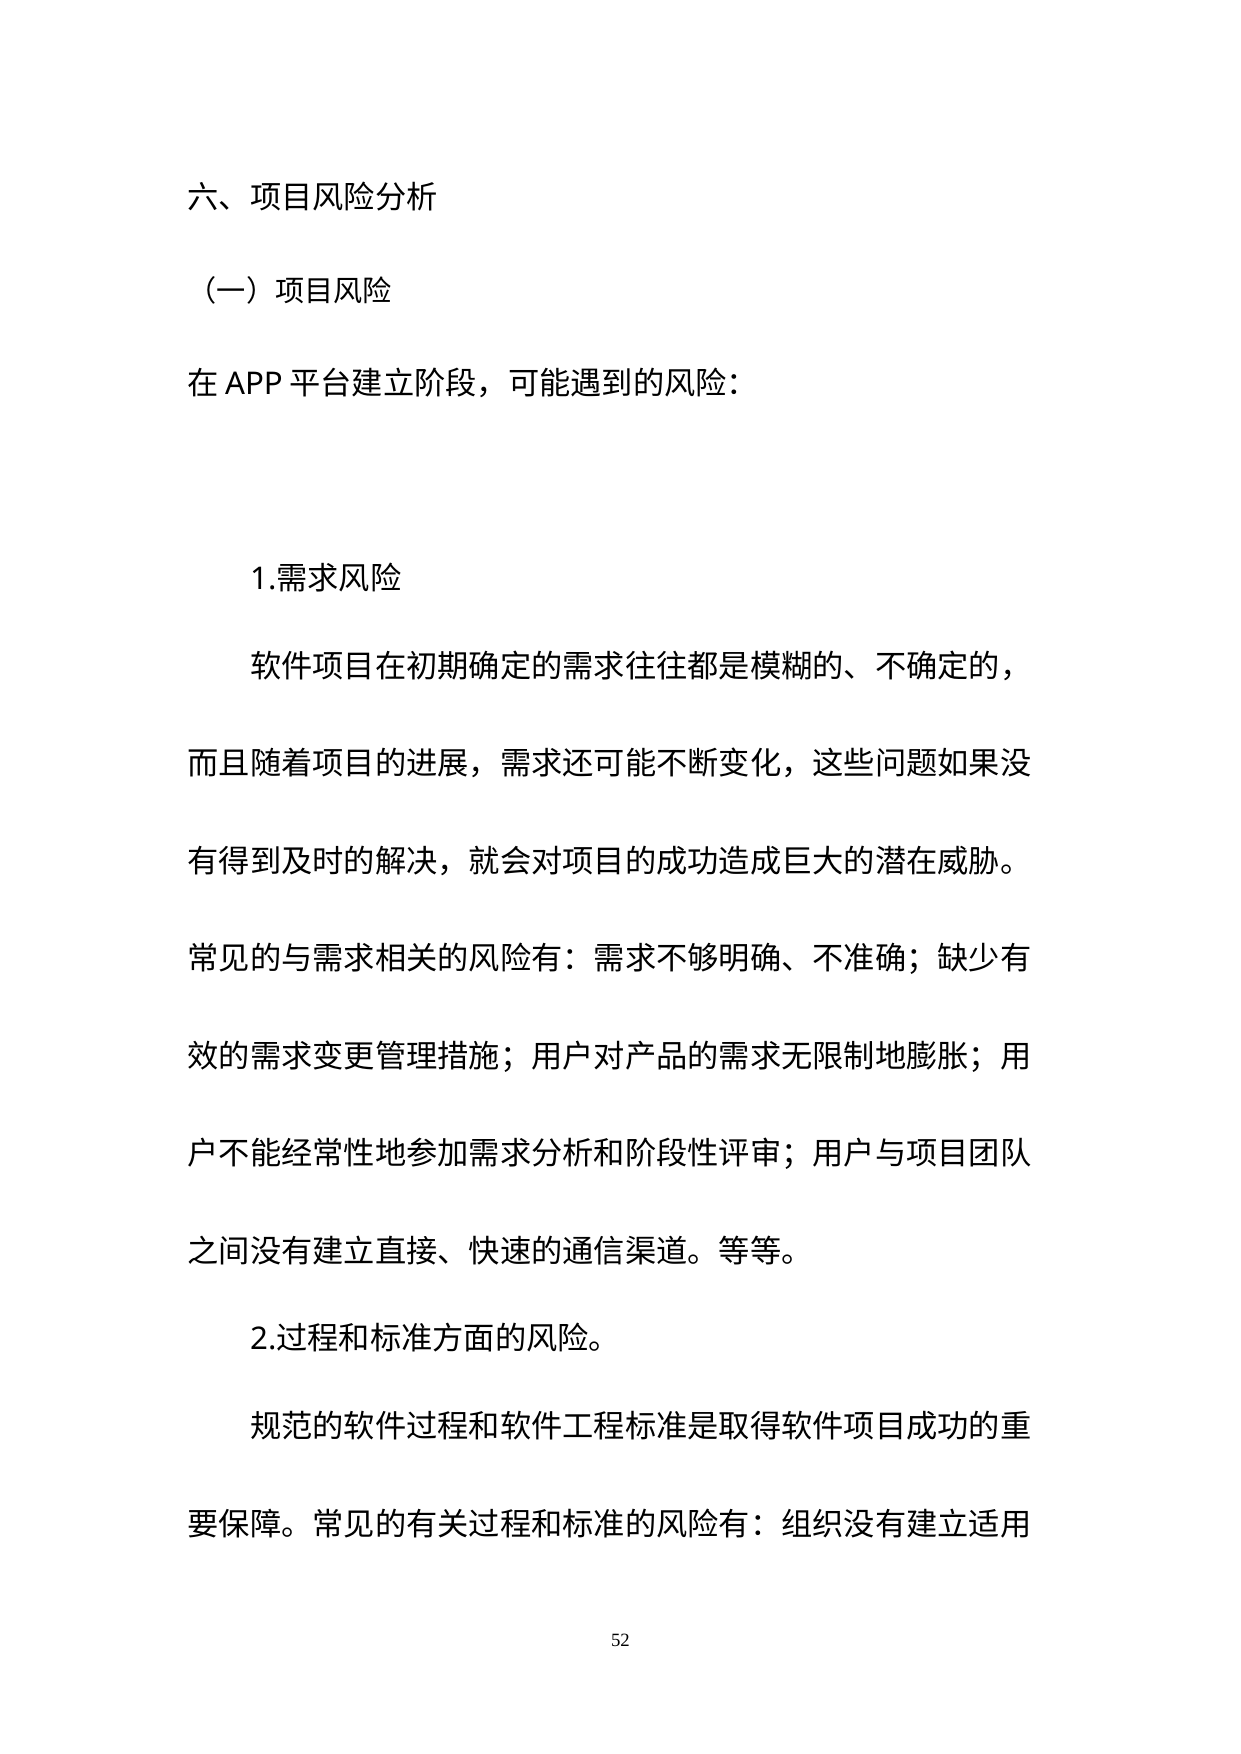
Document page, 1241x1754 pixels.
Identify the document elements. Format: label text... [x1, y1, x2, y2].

text 软件项目在初期确定的需求往往都是模糊的、不确定的，而且随着项目的进展，需求还可能不断变化，这些问题如果没有得到及时的解决，就会对项目的成功造成巨大的潜在威胁。常见的与需求相关的风险有：需求不够明确、不准确；缺少有效的需求变更管理措施；用户对产品的需求无限制地膨胀；用户不能经常性地参加需求分析和阶段性评审；用户与项目团队之间没有建立直接、快速的通信渠道。等等。 [187, 631, 1053, 1281]
text 2.过程和标准方面的风险。 [187, 1304, 1053, 1369]
text 在APP平台建立阶段，可能遇到的风险： [187, 348, 1053, 413]
text 1.需求风险 [187, 543, 1053, 608]
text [187, 1391, 1053, 1554]
subtitle 六、项目风险分析 [187, 162, 1053, 227]
subtitle （一）项目风险 [187, 256, 1053, 321]
